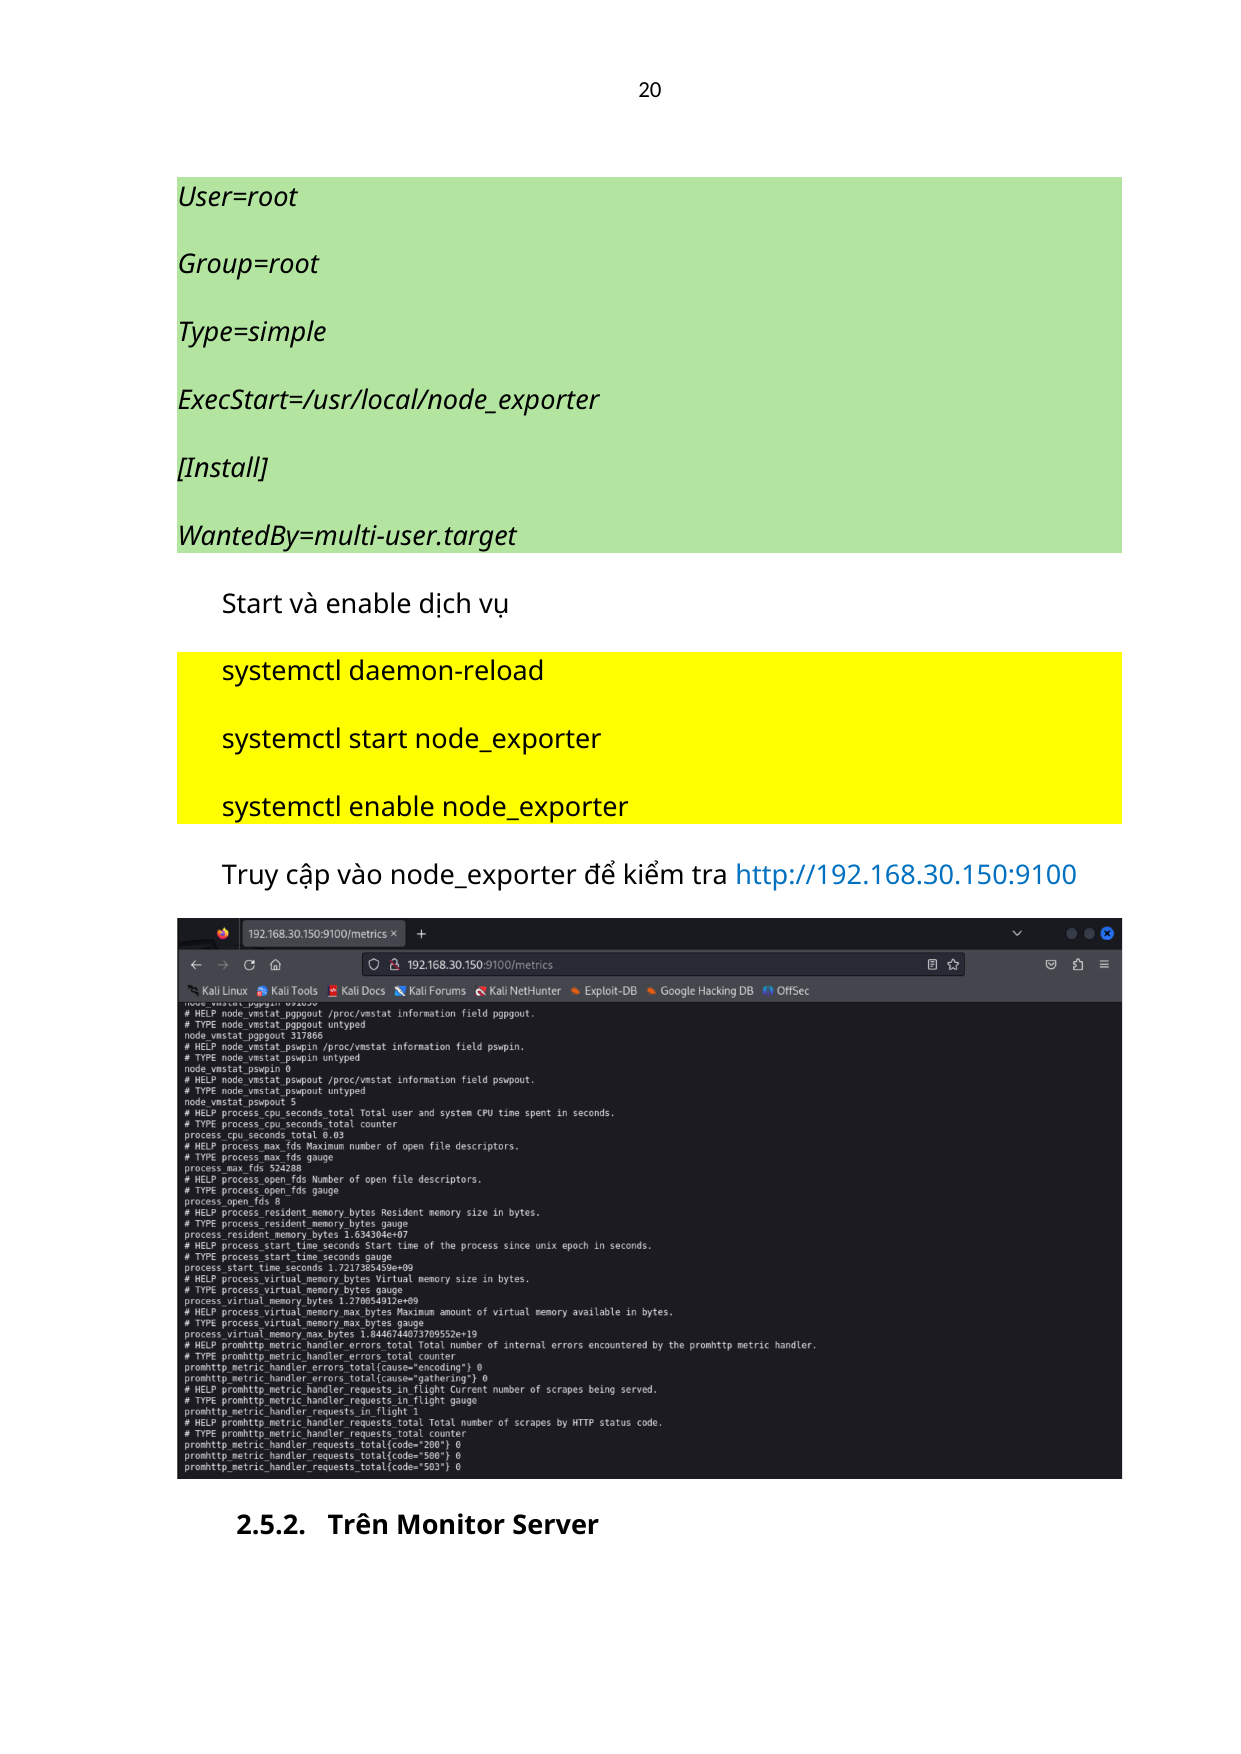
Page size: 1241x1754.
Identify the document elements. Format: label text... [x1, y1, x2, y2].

text Type=simple [177, 313, 1122, 350]
text systemctl start node_exporter [177, 720, 1122, 757]
text ExecStart=/usr/local/node_exporter [177, 381, 1122, 417]
text Group=root [177, 245, 1122, 282]
text Truy cập vào node_exporter để kiểm tra http://192.168.30.150:9100 [177, 855, 1122, 892]
text systemctl enable node_exporter [177, 787, 1122, 824]
list Trên Monitor Server [207, 1505, 1122, 1542]
text systemctl daemon-reload [177, 652, 1122, 689]
text User=root [177, 177, 1122, 214]
text Start và enable dịch vụ [177, 584, 1122, 621]
text WantedBy=multi-user.target [177, 516, 1122, 553]
text [Install] [177, 448, 1122, 485]
picture [177, 918, 1123, 1479]
